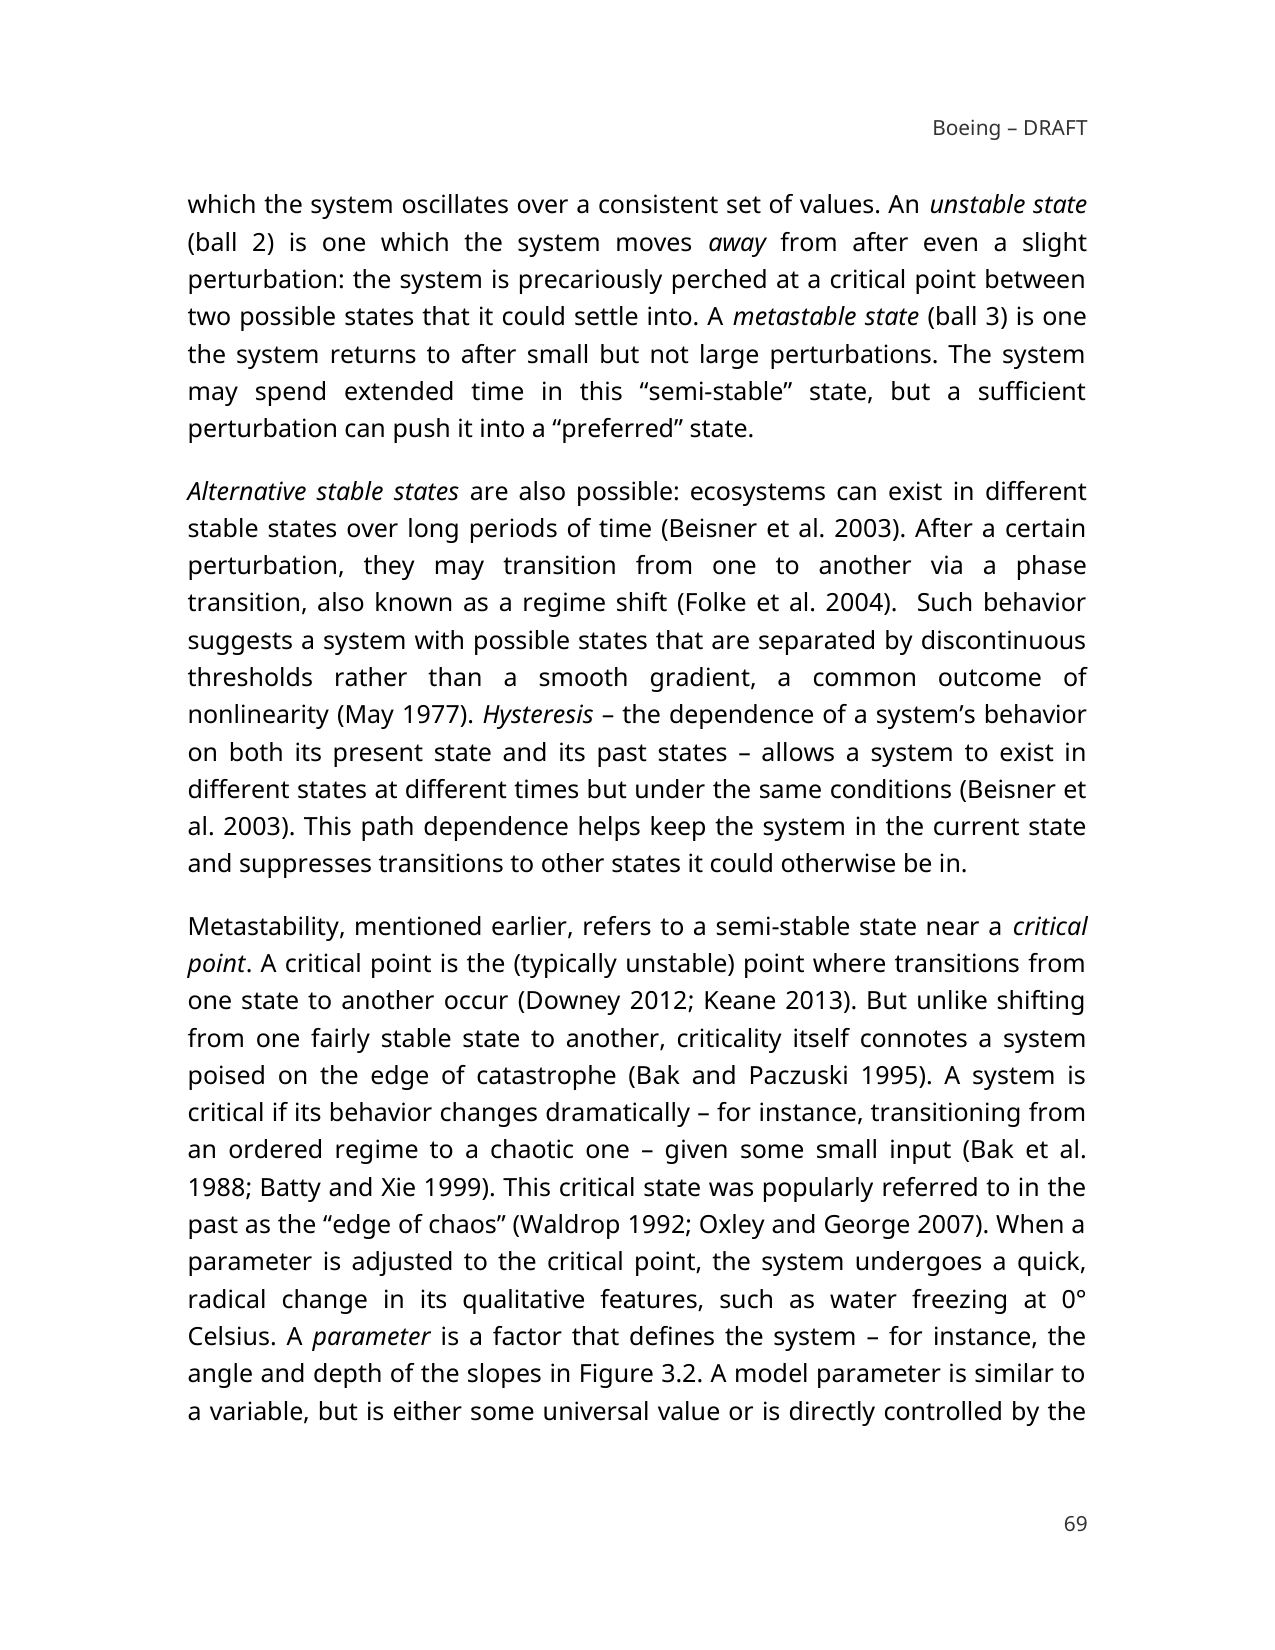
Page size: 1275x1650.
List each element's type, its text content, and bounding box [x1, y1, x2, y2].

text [187, 187, 1087, 445]
text Alternative stable states are also possible: ecosystems can exist in different stable states over long periods of time (Beisner et al. 2003). After a certain perturbation, they may transition from one to another via a phase transition, also known as a regime shift (Folke et al. 2004). Such behavior suggests a system with possible states that are separated by discontinuous thresholds rather than a smooth gradient, a common outcome of nonlinearity (May 1977). Hysteresis – the dependence of a system’s behavior on both its present state and its past states – allows a system to exist in different states at different times but under the same conditions (Beisner et al. 2003). This path dependence helps keep the system in the current state and suppresses transitions to other states it could otherwise be in. [187, 473, 1087, 880]
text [187, 909, 1087, 1427]
